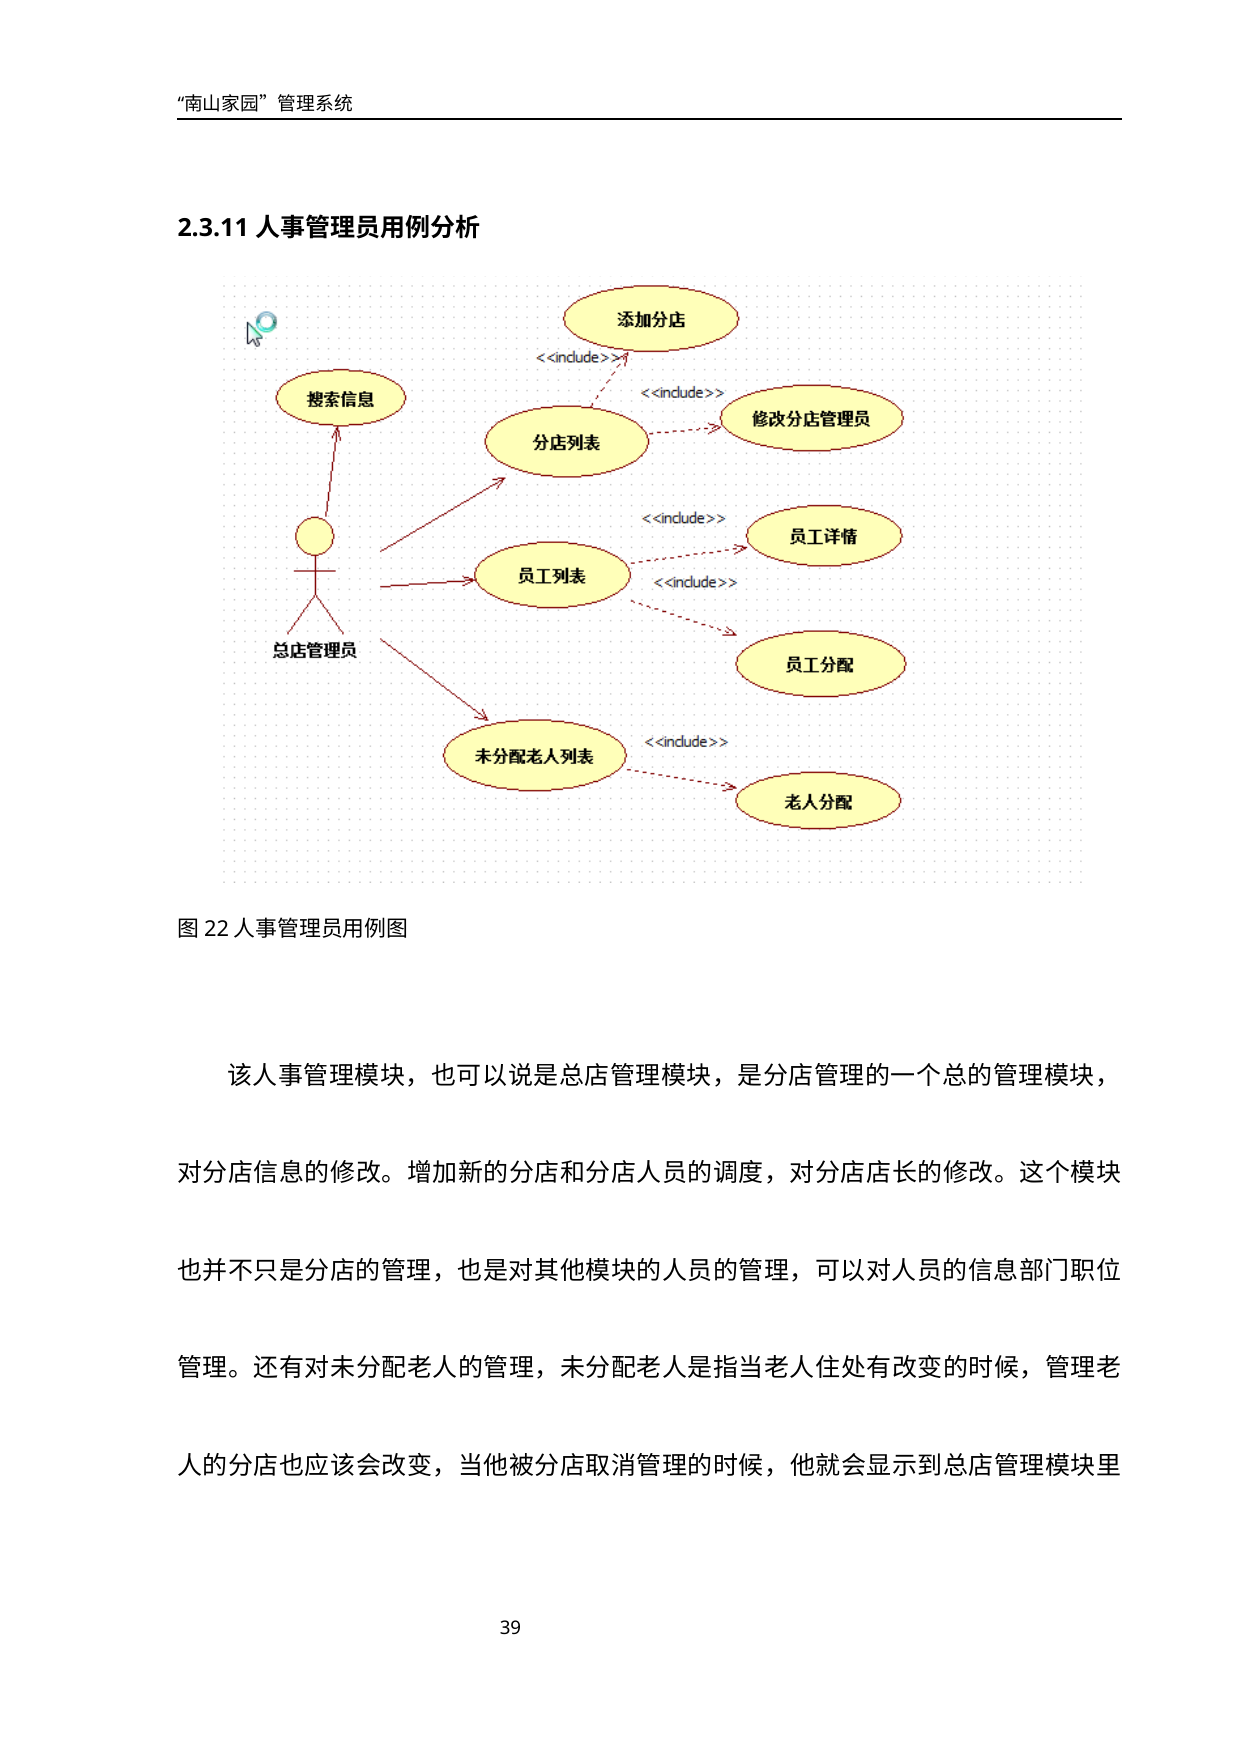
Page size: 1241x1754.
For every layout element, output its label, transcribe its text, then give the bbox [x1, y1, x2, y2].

text 图 22人事管理员用例图 [177, 911, 1122, 943]
picture [217, 276, 1083, 883]
subtitle 2.3.11 人事管理员用例分析 [177, 193, 1122, 258]
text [177, 1041, 1122, 1496]
